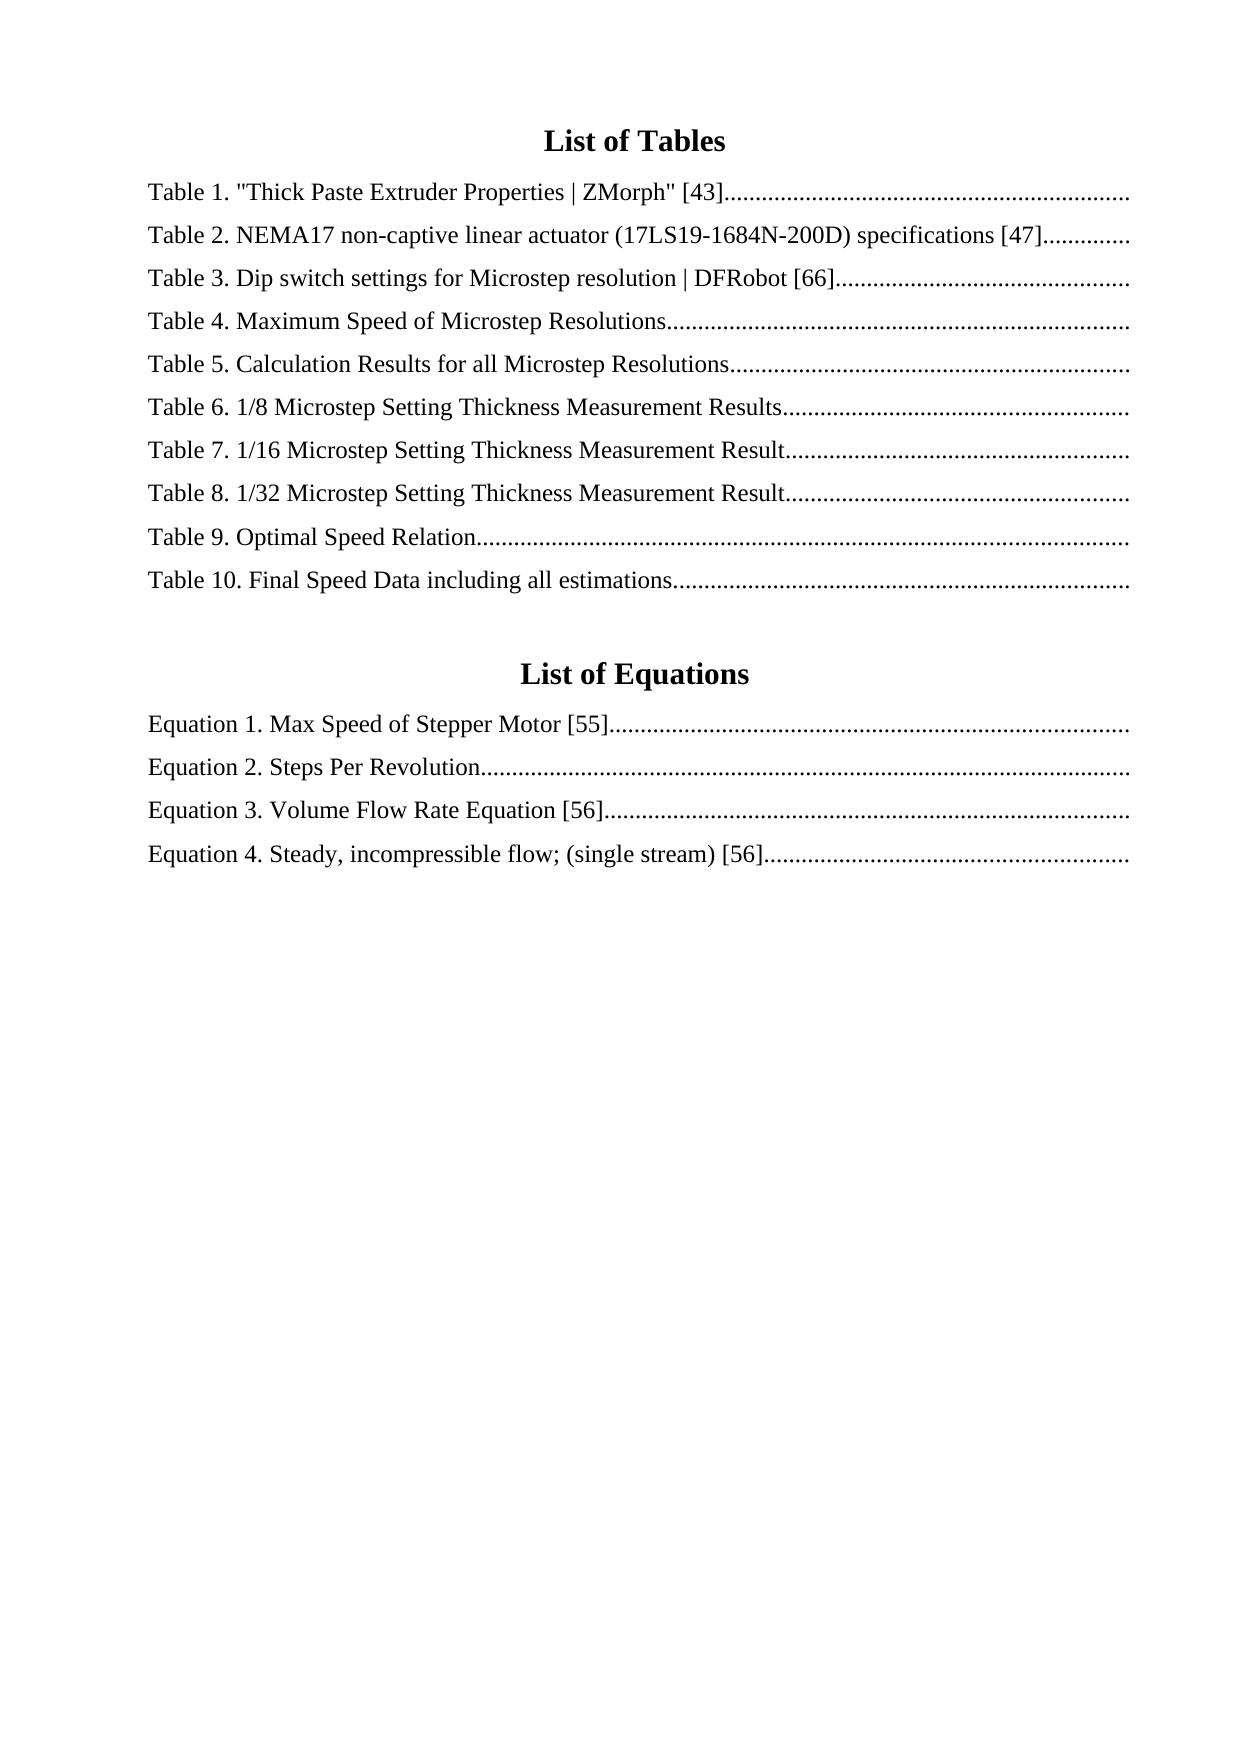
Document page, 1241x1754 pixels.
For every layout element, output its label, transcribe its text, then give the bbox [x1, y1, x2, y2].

text Table 10. Final Speed Data including all estimations. 75 [148, 565, 1122, 593]
text Table 3. Dip switch settings for Microstep resolution | DFRobot [66] 40 [148, 263, 1122, 292]
text Equation 4. Steady, incompressible flow; (single stream) [56] 43 [148, 839, 1122, 867]
text Equation 3. Volume Flow Rate Equation [56] 42 [148, 796, 1122, 824]
text Table 6. 1/8 Microstep Setting Thickness Measurement Results 55 [148, 392, 1122, 421]
text Table 5. Calculation Results for all Microstep Resolutions 43 [148, 349, 1122, 378]
text Table 8. 1/32 Microstep Setting Thickness Measurement Result 59 [148, 478, 1122, 507]
subtitle List of Tables [148, 123, 1122, 159]
text Equation 1. Max Speed of Stepper Motor [55] 41 [148, 709, 1122, 738]
text Table 4. Maximum Speed of Microstep Resolutions 42 [148, 306, 1122, 335]
text Table 1. "Thick Paste Extruder Properties | ZMorph" [43] 22 [148, 177, 1122, 205]
text Table 7. 1/16 Microstep Setting Thickness Measurement Result 57 [148, 435, 1122, 464]
text Equation 2. Steps Per Revolution 41 [148, 752, 1122, 781]
text Table 9. Optimal Speed Relation 71 [148, 522, 1122, 550]
text Table 2. NEMA17 non-captive linear actuator (17LS19-1684N-200D) specifications [47] 28 [148, 220, 1122, 248]
subtitle List of Equations [148, 656, 1122, 691]
